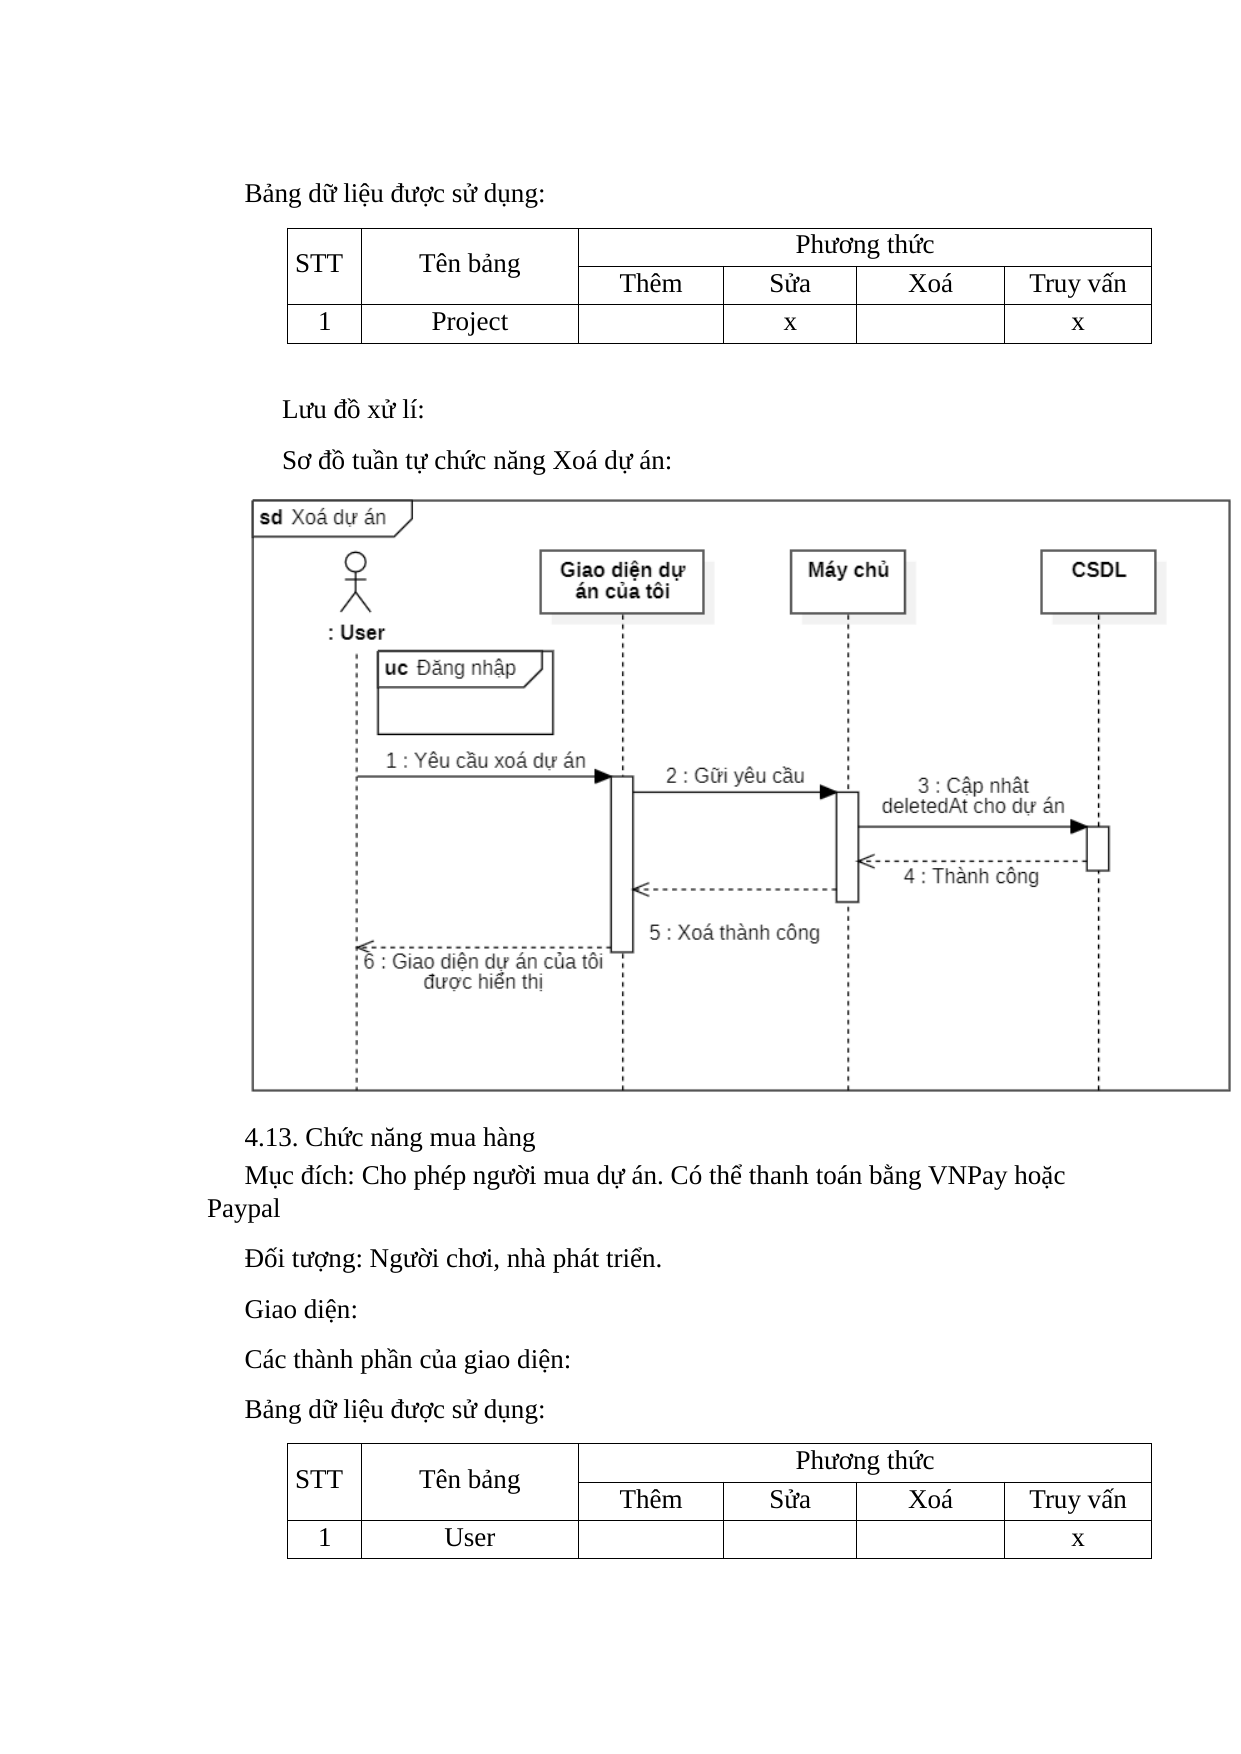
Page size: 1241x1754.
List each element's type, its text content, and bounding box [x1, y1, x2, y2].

table_header Tên bảng [362, 229, 578, 304]
table_cell Xoá [857, 267, 1004, 304]
table_cell [857, 305, 1004, 342]
table_header Tên bảng [362, 1444, 578, 1520]
table_cell Sửa [724, 267, 856, 304]
table_cell x [1005, 305, 1151, 342]
text Sơ đồ tuần tự chức năng Xoá dự án: [207, 444, 1122, 475]
table_cell User [362, 1521, 578, 1558]
table_cell Xoá [857, 1483, 1004, 1520]
table_cell [724, 1521, 856, 1558]
table_cell Truy vấn [1005, 1483, 1151, 1520]
picture [244, 494, 1232, 1103]
table_cell 1 [288, 1521, 361, 1558]
table_cell Project [362, 305, 578, 342]
table_cell x [1005, 1521, 1151, 1558]
table_cell [857, 1521, 1004, 1558]
table_header Phương thức [579, 229, 1151, 266]
text Các thành phần của giao diện: [207, 1343, 1122, 1374]
text Đối tượng: Người chơi, nhà phát triển. [207, 1242, 1122, 1274]
text Bảng dữ liệu được sử dụng: [207, 177, 1122, 208]
table_cell Thêm [579, 267, 723, 304]
table_header STT [288, 1444, 361, 1520]
table_cell [579, 305, 723, 342]
text Lưu đồ xử lí: [207, 394, 1122, 425]
table_header STT [288, 229, 361, 304]
table_cell Thêm [579, 1483, 723, 1520]
text Mục đích: Cho phép người mua dự án. Có thể thanh toán bằng VNPay hoặc Paypal [207, 1159, 1122, 1223]
table_cell Sửa [724, 1483, 856, 1520]
table_cell 1 [288, 305, 361, 342]
subtitle Chức năng mua hàng [244, 1121, 1122, 1153]
text Bảng dữ liệu được sử dụng: [207, 1393, 1122, 1424]
table_header Phương thức [579, 1444, 1151, 1482]
text Giao diện: [207, 1293, 1122, 1324]
table_cell Truy vấn [1005, 267, 1151, 304]
table_cell x [724, 305, 856, 342]
table_cell [579, 1521, 723, 1558]
